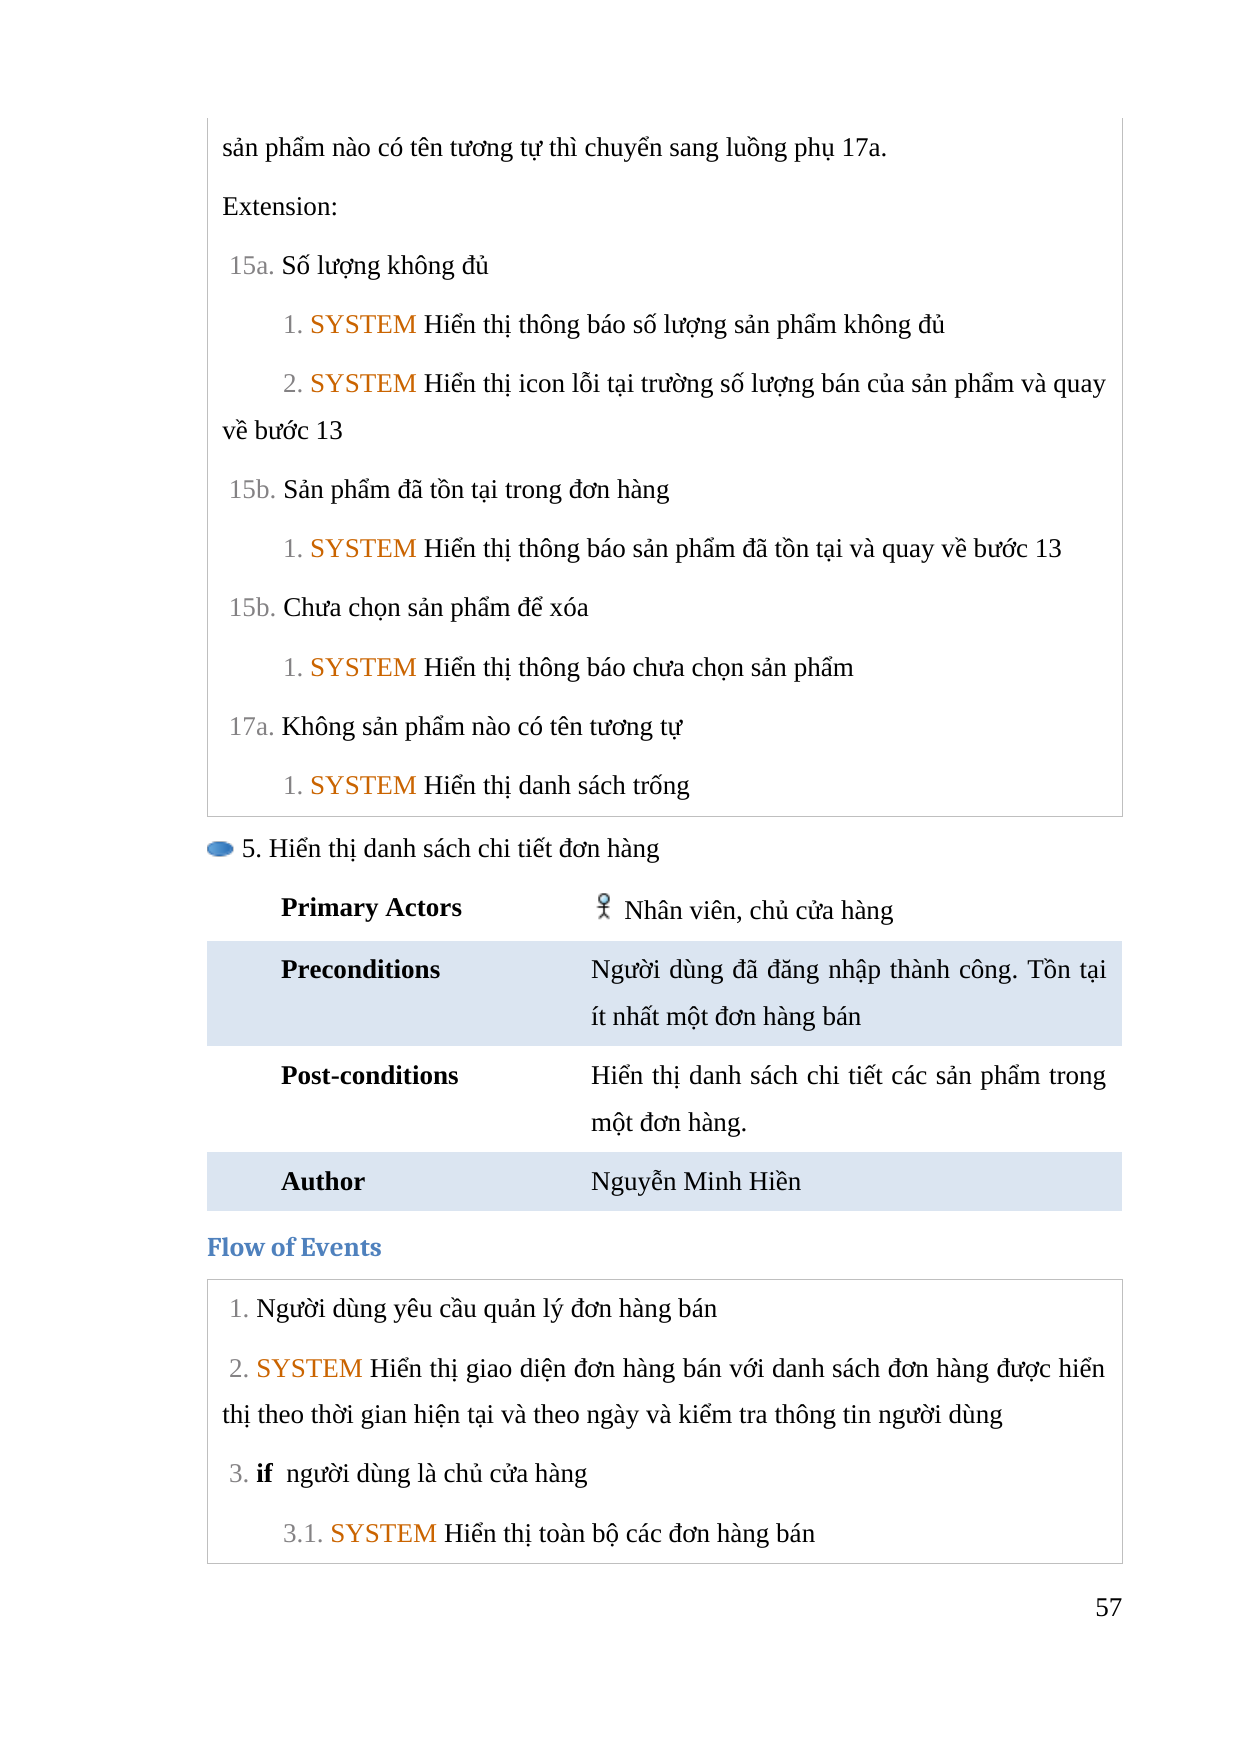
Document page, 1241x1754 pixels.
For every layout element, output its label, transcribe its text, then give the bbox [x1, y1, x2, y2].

text Flow of Events [207, 1232, 1122, 1263]
table_cell 1. SYSTEM Hiển thị thông báo số lượng sản phẩm không đủ 2. SYSTEM Hiển thị icon lỗi tại trường số lượng bán của sản phẩm và quay về bước 13 15b. Sản phẩm đã tồn tại trong đơn hàng 1. SYSTEM Hiển thị thông báo sản phẩm đã tồn tại và quay về bước 13 [208, 296, 1122, 579]
table_cell Extension: [208, 177, 1122, 236]
table_cell 2. SYSTEM Hiển thị giao diện đơn hàng bán với danh sách đơn hàng được hiển thị theo thời gian hiện tại và theo ngày và kiểm tra thông tin người dùng [208, 1339, 1122, 1445]
table_cell Hiển thị danh sách chi tiết các sản phẩm trong một đơn hàng. [515, 1046, 1122, 1152]
table_cell Nguyễn Minh Hiền [515, 1152, 1122, 1211]
table_cell 15a. Số lượng không đủ [208, 236, 1122, 296]
table_header Nhân viên, chủ cửa hàng [515, 879, 1122, 941]
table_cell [208, 118, 1122, 177]
text 5. Hiển thị danh sách chi tiết đơn hàng [207, 829, 1122, 863]
table_cell Author [207, 1152, 515, 1211]
table_header 1. Người dùng yêu cầu quản lý đơn hàng bán [208, 1280, 1122, 1339]
picture [206, 834, 235, 858]
table_cell Người dùng đã đăng nhập thành công. Tồn tại ít nhất một đơn hàng bán [515, 941, 1122, 1046]
table_header Primary Actors [207, 879, 515, 941]
picture [589, 892, 618, 920]
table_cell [208, 1445, 1122, 1563]
table_cell 17a. Không sản phẩm nào có tên tương tự 1. SYSTEM Hiển thị danh sách trống [208, 697, 1122, 816]
table_cell Post-conditions [207, 1046, 515, 1152]
table_cell Preconditions [207, 941, 515, 1046]
table_cell 15b. Chưa chọn sản phẩm để xóa 1. SYSTEM Hiển thị thông báo chưa chọn sản phẩm [208, 579, 1122, 697]
